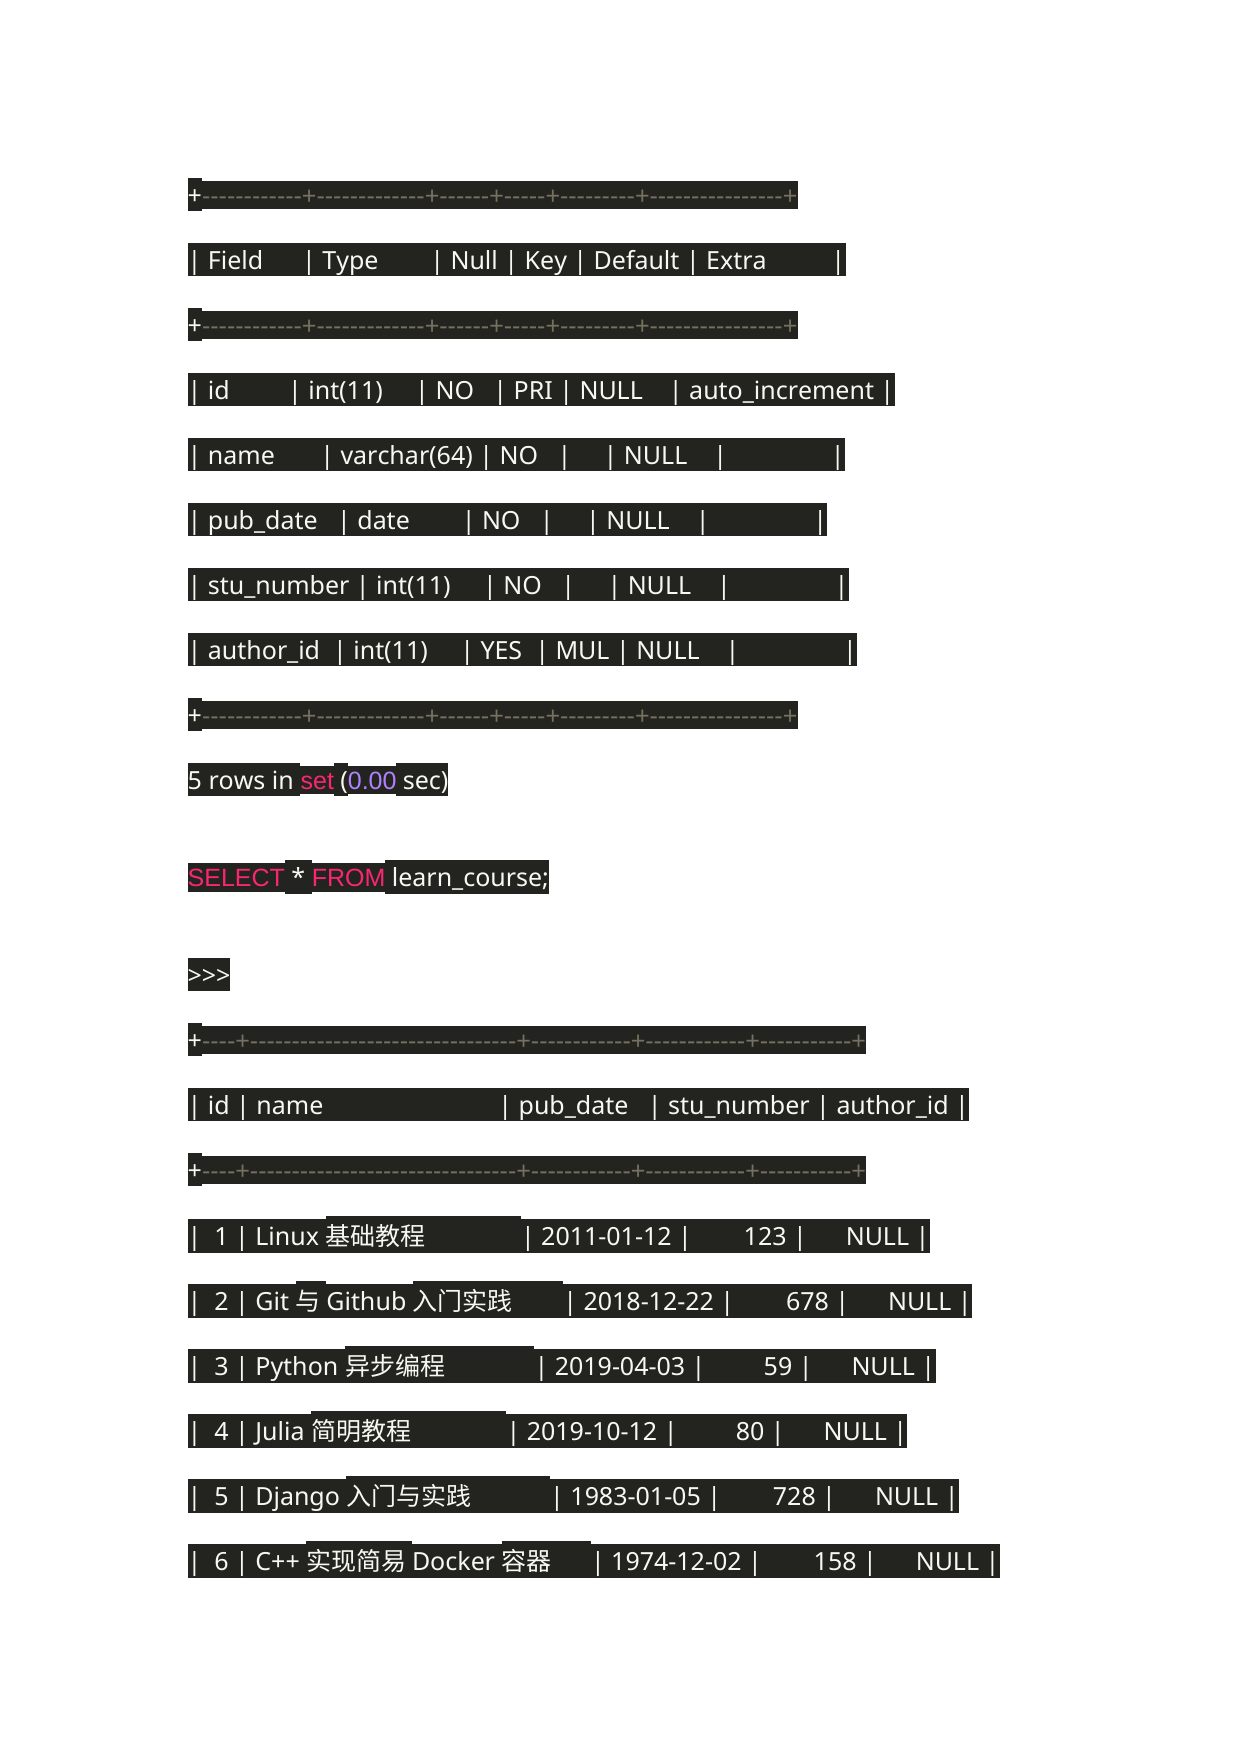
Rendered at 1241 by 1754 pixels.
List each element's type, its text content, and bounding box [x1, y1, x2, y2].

text 5 rows in set (0.00 sec) [187, 747, 1053, 812]
text | author_id | int(11) | YES | MUL | NULL | | [187, 617, 1053, 682]
text | 3 | Python 异步编程 | 2019-04-03 | 59 | NULL | [187, 1332, 1053, 1397]
text | stu_number | int(11) | NO | | NULL | | [187, 552, 1053, 617]
text | 1 | Linux 基础教程 | 2011-01-12 | 123 | NULL | [187, 1202, 1053, 1267]
text +------------+-------------+------+-----+---------+----------------+ [187, 162, 1053, 227]
text >>> [187, 942, 1053, 1007]
text +------------+-------------+------+-----+---------+----------------+ [187, 292, 1053, 357]
text +----+--------------------------------+------------+------------+-----------+ [187, 1137, 1053, 1202]
text | 6 | C++ 实现简易 Docker 容器 | 1974-12-02 | 158 | NULL | [187, 1527, 1053, 1592]
text | pub_date | date | NO | | NULL | | [187, 487, 1053, 552]
text | name | varchar(64) | NO | | NULL | | [187, 422, 1053, 487]
text | 2 | Git 与 Github 入门实践 | 2018-12-22 | 678 | NULL | [187, 1267, 1053, 1332]
text | id | name | pub_date | stu_number | author_id | [187, 1072, 1053, 1137]
text | 4 | Julia 简明教程 | 2019-10-12 | 80 | NULL | [187, 1397, 1053, 1462]
text | id | int(11) | NO | PRI | NULL | auto_increment | [187, 357, 1053, 422]
text +------------+-------------+------+-----+---------+----------------+ [187, 682, 1053, 747]
text SELECT * FROM learn_course; [187, 844, 1053, 909]
text +----+--------------------------------+------------+------------+-----------+ [187, 1007, 1053, 1072]
text | 5 | Django 入门与实践 | 1983-01-05 | 728 | NULL | [187, 1462, 1053, 1527]
text | Field | Type | Null | Key | Default | Extra | [187, 227, 1053, 292]
